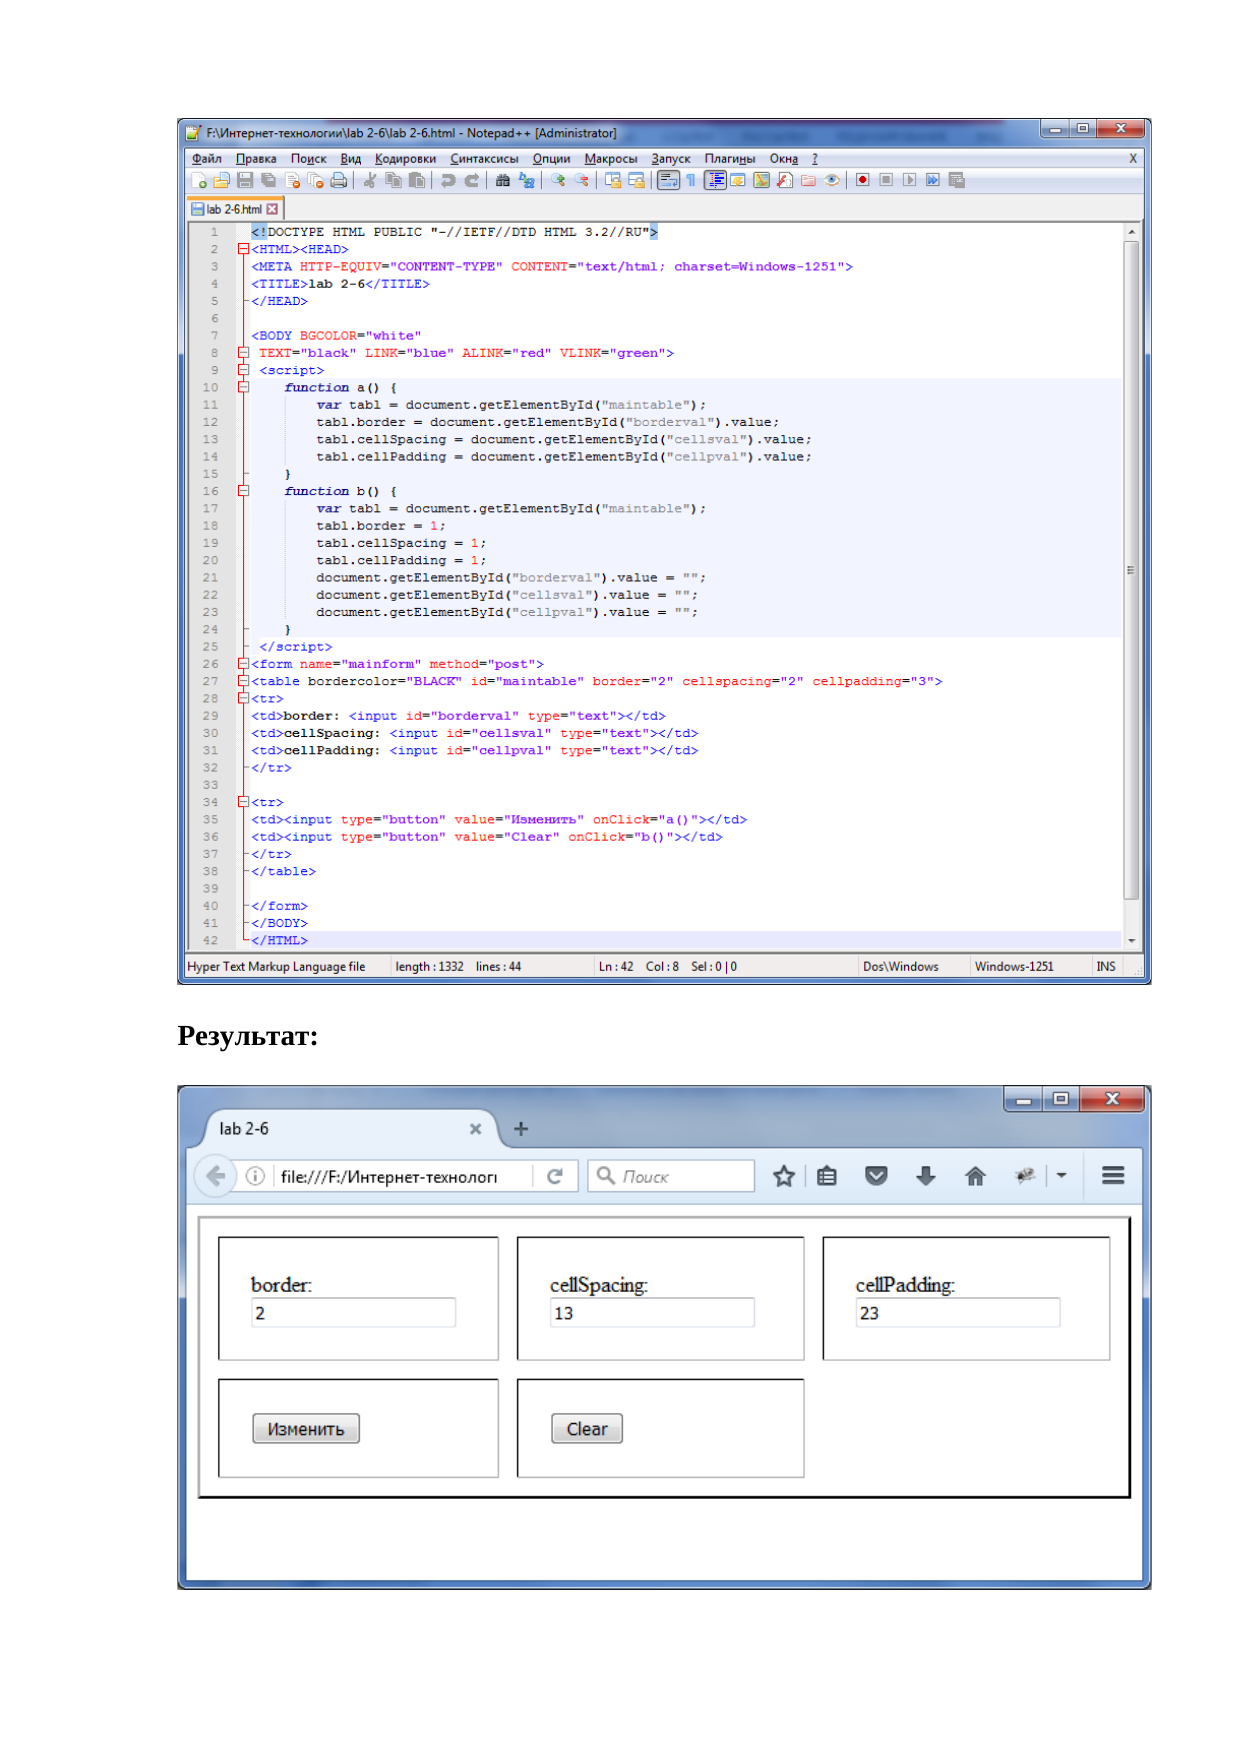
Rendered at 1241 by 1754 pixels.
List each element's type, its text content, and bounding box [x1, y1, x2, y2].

picture [177, 118, 1152, 985]
picture [177, 1085, 1152, 1590]
text Результат: [177, 1018, 1152, 1052]
